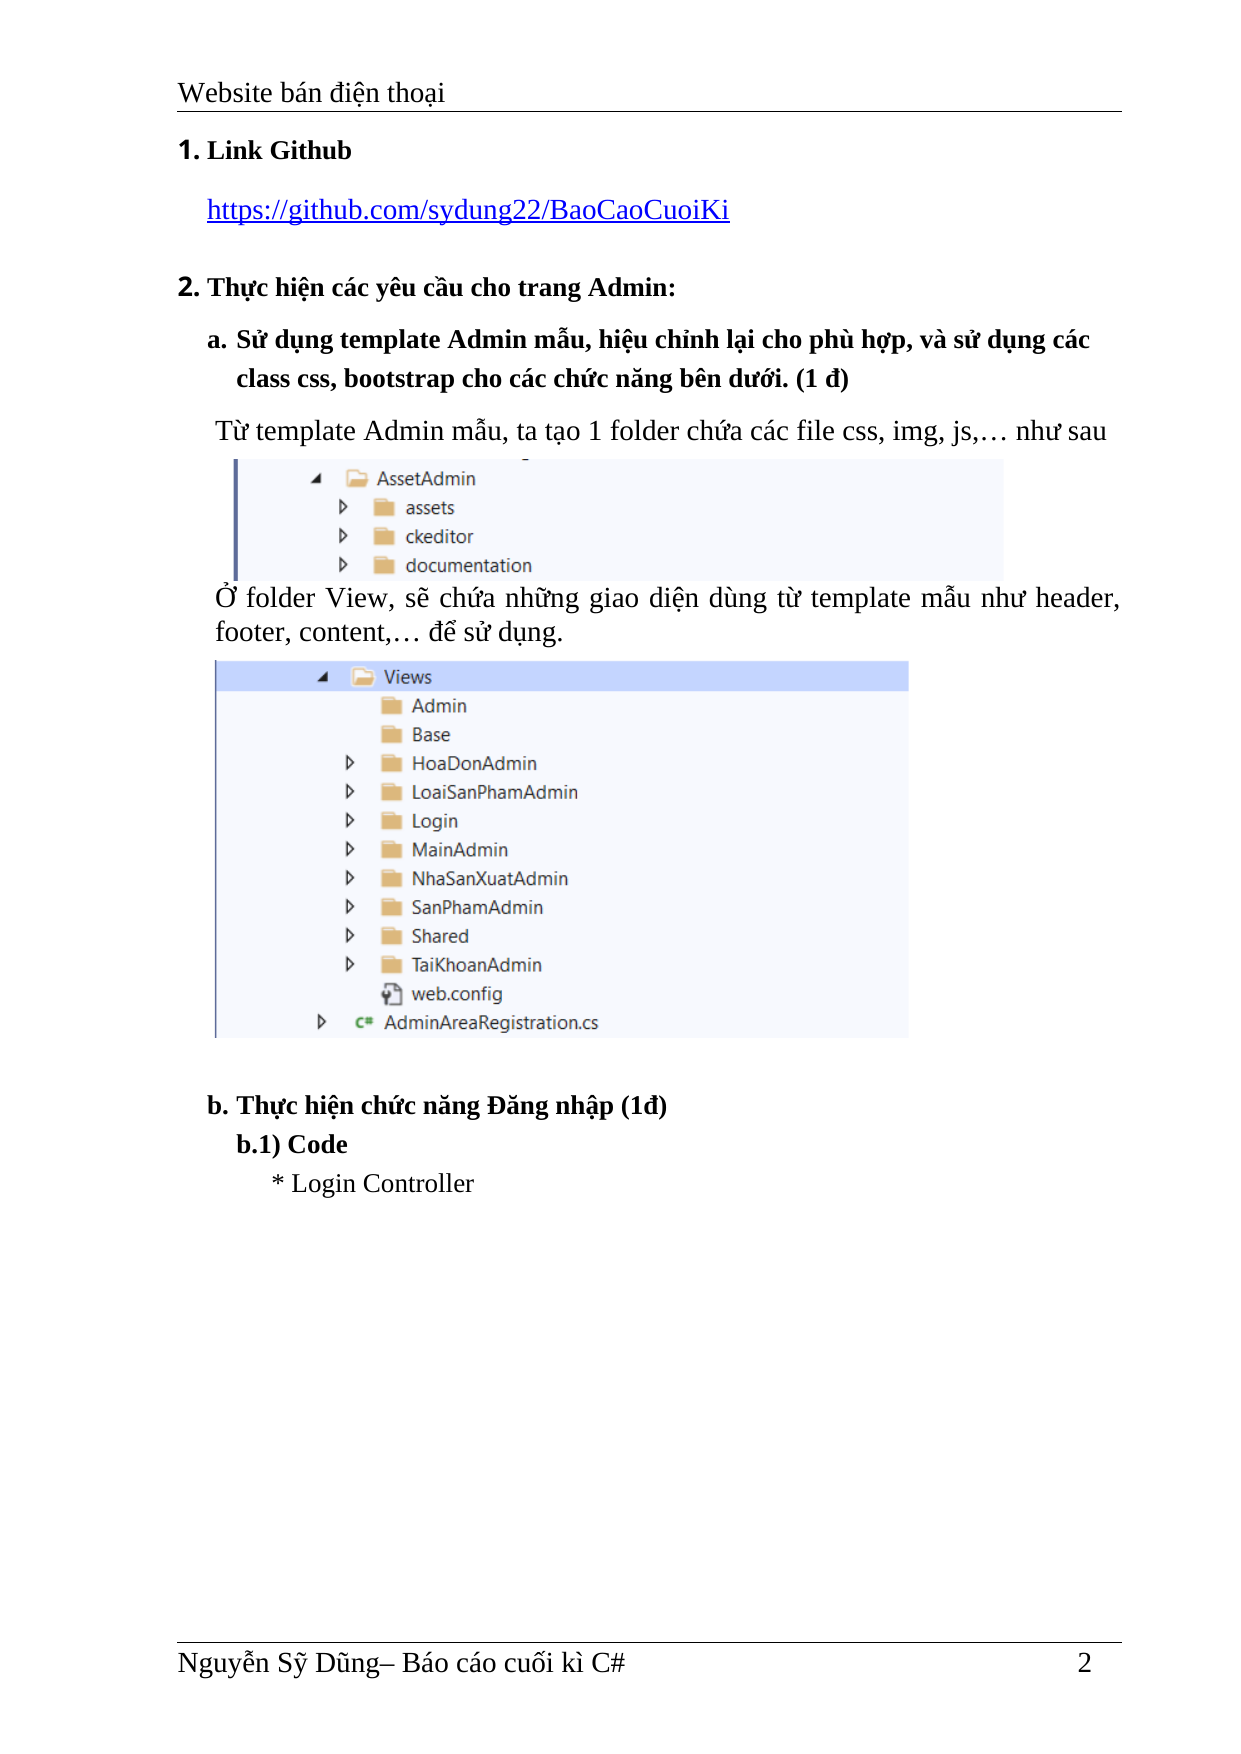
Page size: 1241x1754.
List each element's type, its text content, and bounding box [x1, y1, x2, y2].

list Thực hiện chức năng Đăng nhập (1đ) [207, 1089, 1122, 1120]
picture [214, 660, 909, 1038]
text Từ template Admin mẫu, ta tạo 1 folder chứa các file css, img, js,… như sau [215, 413, 1122, 447]
subtitle https://github.com/sydung22/BaoCaoCuoiKi [207, 192, 1122, 226]
subtitle Link Github [177, 131, 1122, 167]
list * Login Controller [271, 1167, 1122, 1198]
subtitle Thực hiện các yêu cầu cho trang Admin: [177, 268, 1122, 305]
list b.1) Code [236, 1128, 1122, 1159]
picture [233, 459, 1004, 581]
text Ở folder View, sẽ chứa những giao diện dùng từ template mẫu như header, footer, content,… để sử dụng. [215, 581, 1122, 648]
list Sử dụng template Admin mẫu, hiệu chỉnh lại cho phù hợp, và sử dụng các class css, bootstrap cho các chức năng bên dưới. (1 đ) [207, 323, 1122, 393]
